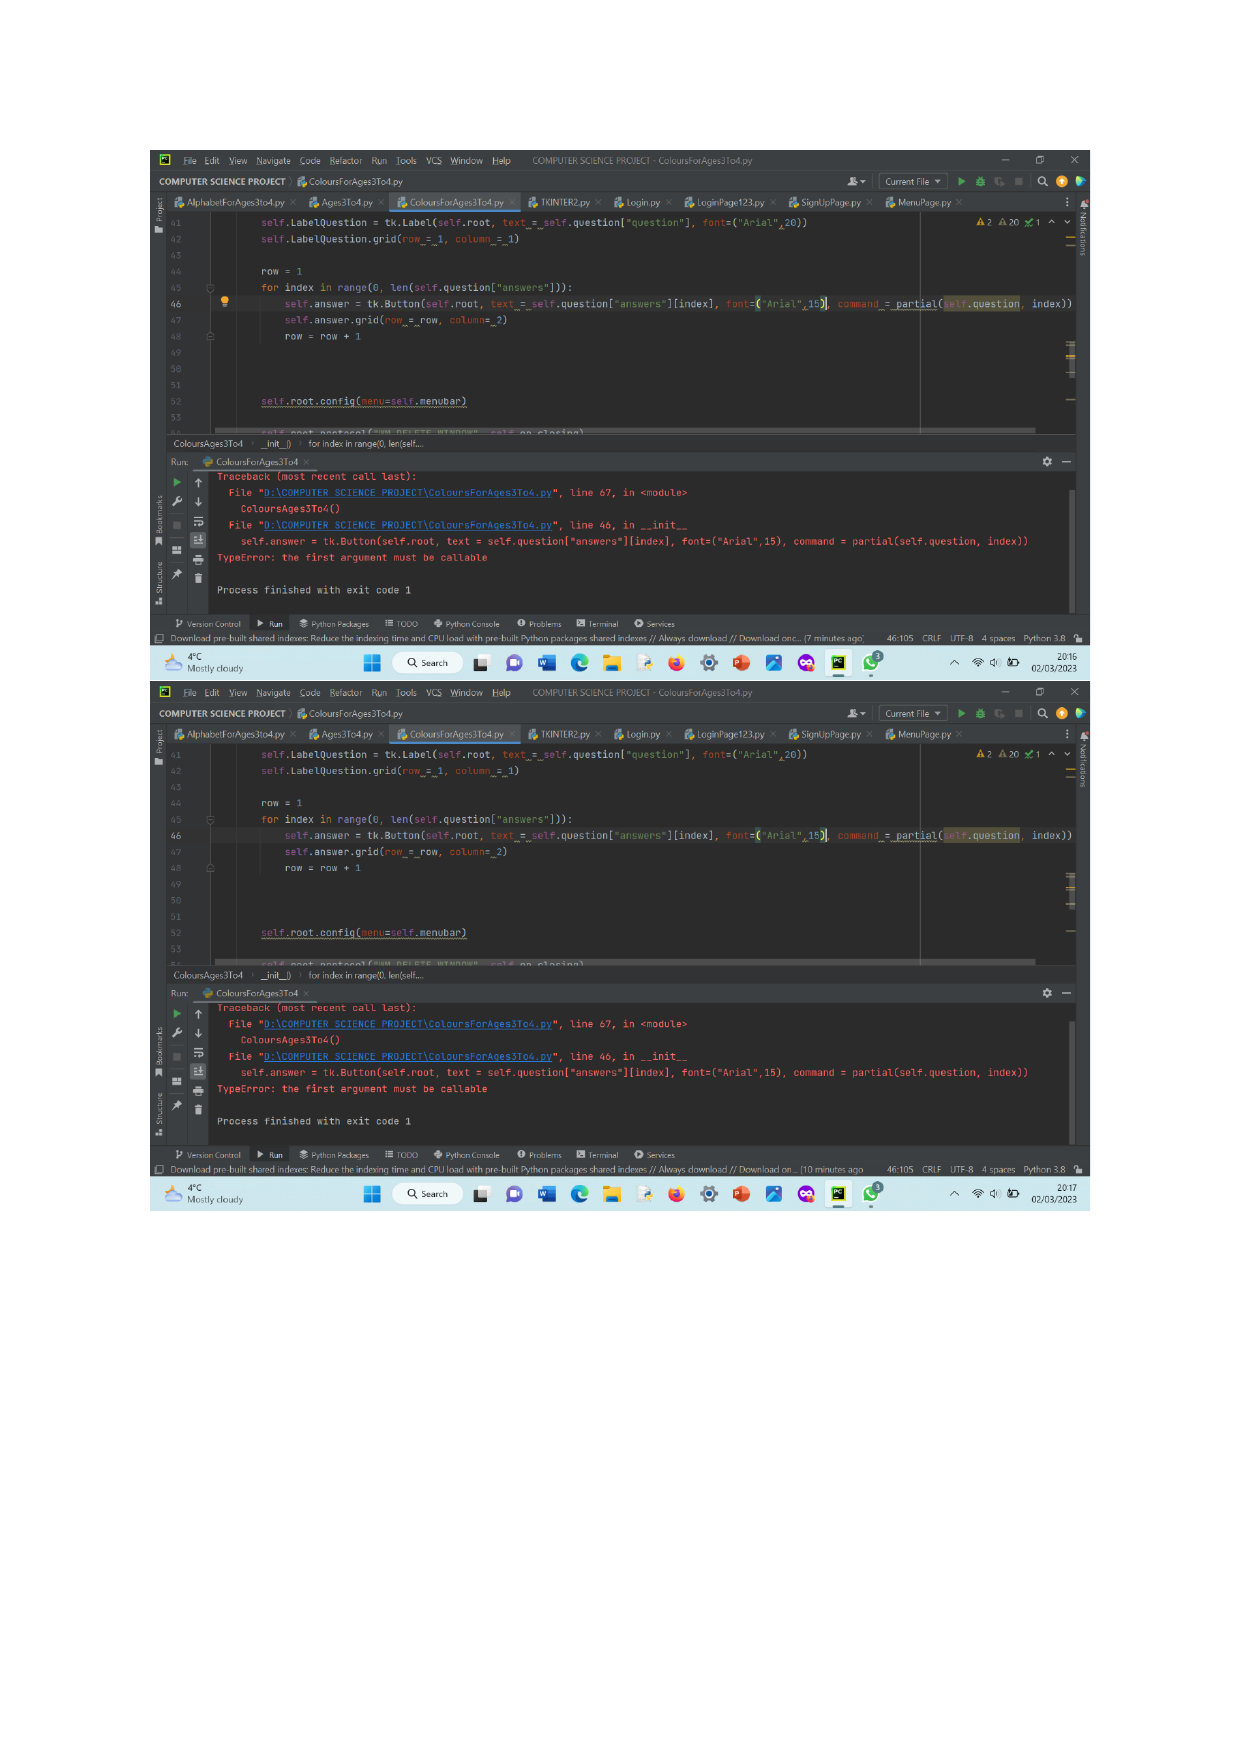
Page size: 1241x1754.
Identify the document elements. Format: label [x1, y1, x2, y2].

picture [150, 150, 1091, 680]
picture [150, 681, 1091, 1211]
